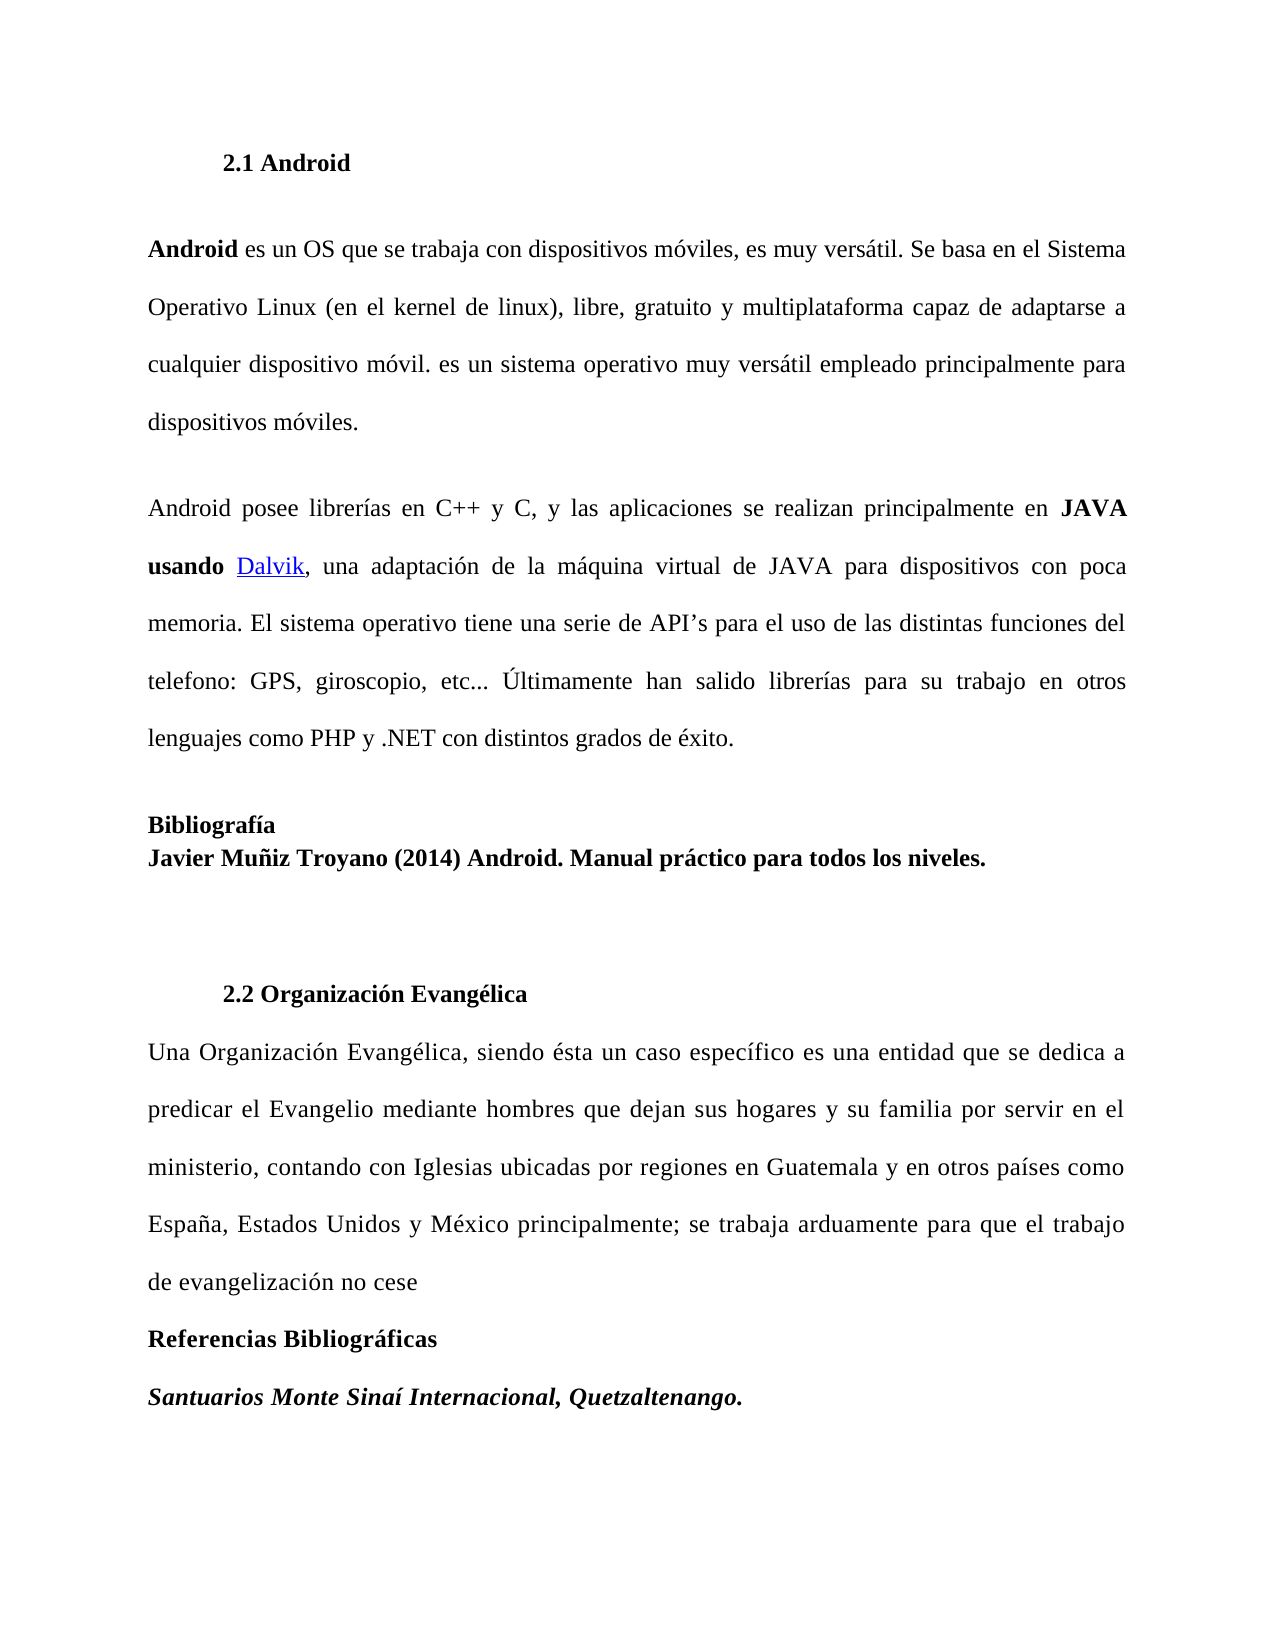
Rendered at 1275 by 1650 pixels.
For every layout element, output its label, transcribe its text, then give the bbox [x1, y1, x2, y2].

text Una Organización Evangélica, siendo ésta un caso específico es una entidad que se dedica a predicar el Evangelio mediante hombres que dejan sus hogares y su familia por servir en el ministerio, contando con Iglesias ubicadas por regiones en Guatemala y en otros países como España, Estados Unidos y México principalmente; se trabaja arduamente para que el trabajo de evangelización no cese [148, 1037, 1127, 1296]
text Referencias Bibliográficas [148, 1324, 1127, 1353]
subtitle Android [223, 148, 1127, 176]
text Android posee librerías en C++ y C, y las aplicaciones se realizan principalmente en JAVA usando Dalvik, una adaptación de la máquina virtual de JAVA para dispositivos con poca memoria. El sistema operativo tiene una serie de API’s para el uso de las distintas funciones del telefono: GPS, giroscopio, etc... Últimamente han salido librerías para su trabajo en otros lenguajes como PHP y .NET con distintos grados de éxito. [148, 493, 1127, 752]
subtitle Organización Evangélica [223, 979, 1127, 1008]
text Android es un OS que se trabaja con dispositivos móviles, es muy versátil. Se basa en el Sistema Operativo Linux (en el kernel de linux), libre, gratuito y multiplataforma capaz de adaptarse a cualquier dispositivo móvil. es un sistema operativo muy versátil empleado principalmente para dispositivos móviles. [148, 234, 1127, 436]
text Santuarios Monte Sinaí Internacional, Quetzaltenango. [148, 1382, 1127, 1411]
